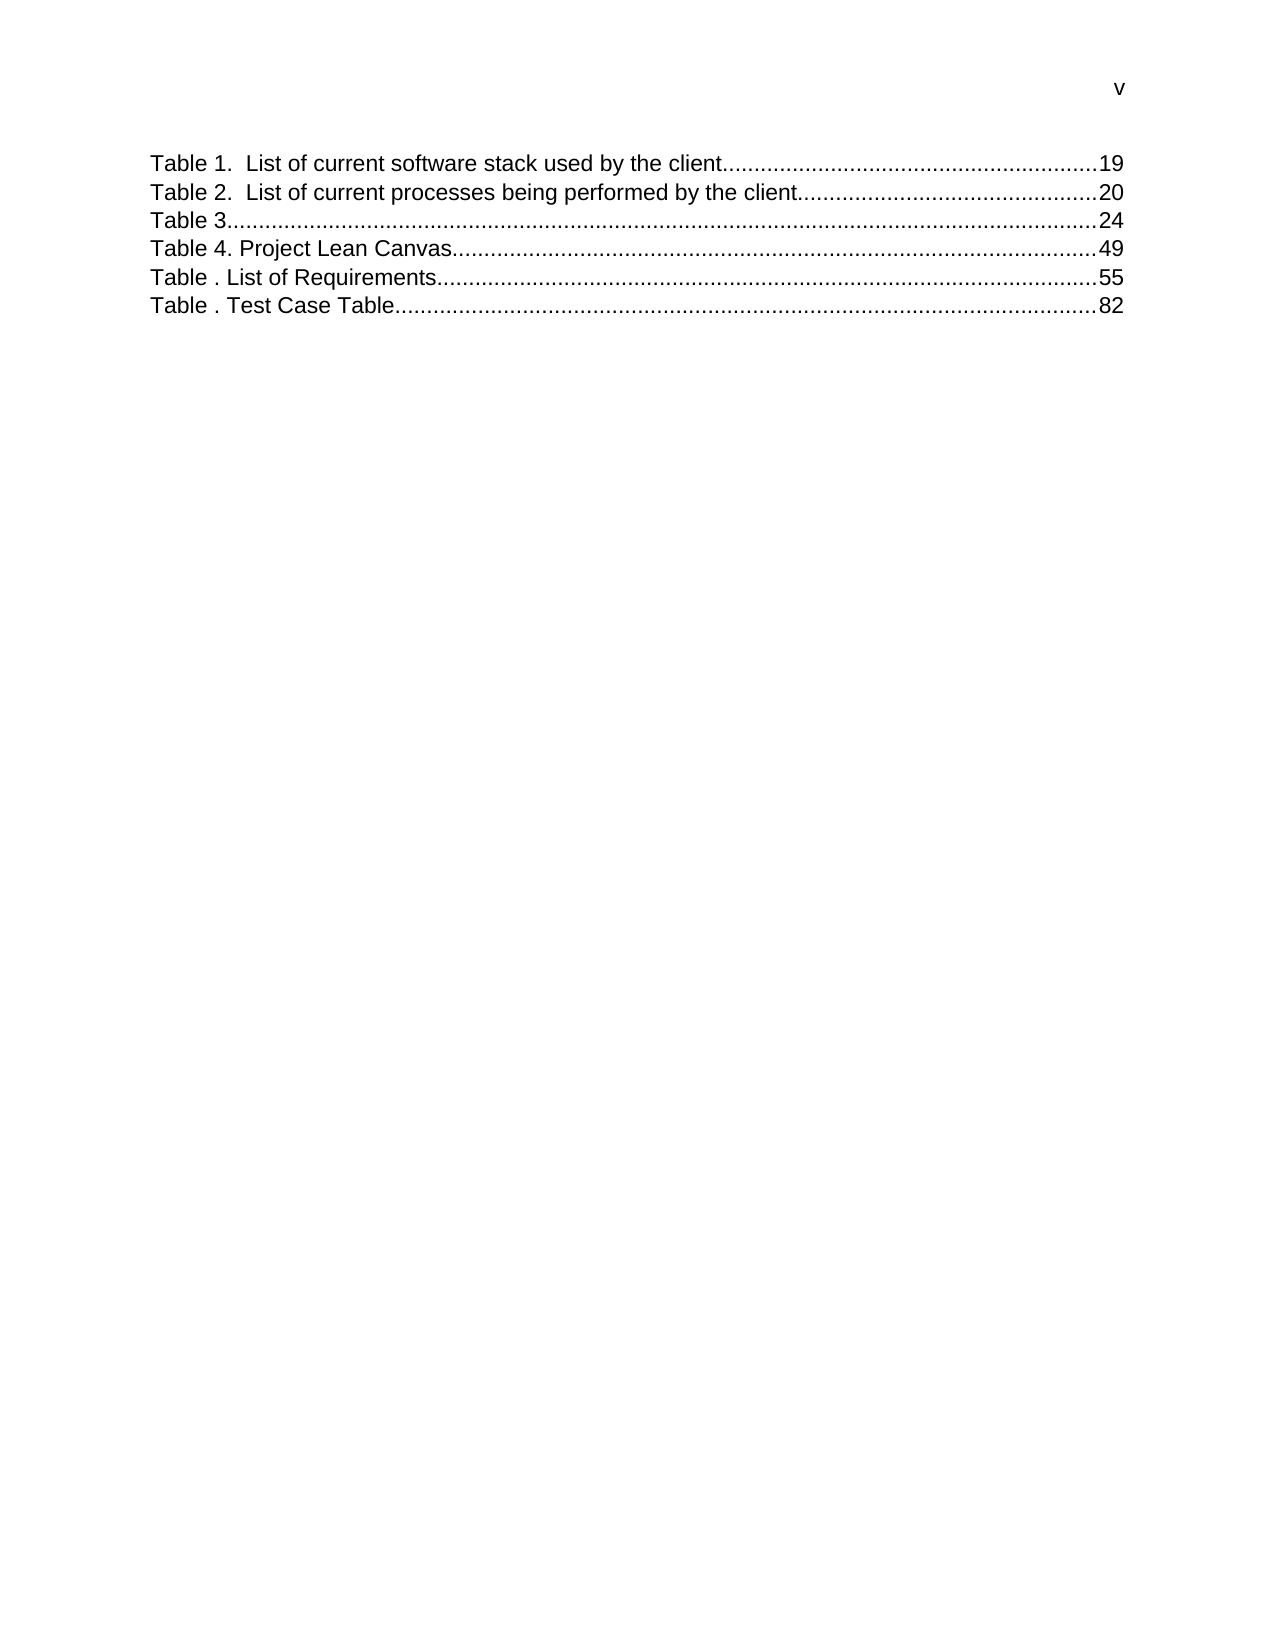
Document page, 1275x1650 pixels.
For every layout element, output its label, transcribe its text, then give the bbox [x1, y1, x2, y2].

text Table . Test Case Table 82 [150, 292, 1125, 318]
text Table . List of Requirements 55 [150, 264, 1125, 290]
text Table 2. List of current processes being performed by the client 20 [150, 178, 1125, 205]
text Table 4. Project Lean Canvas 49 [150, 235, 1125, 262]
text Table 1. List of current software stack used by the client 19 [150, 150, 1125, 176]
text Table 3. 24 [150, 207, 1125, 233]
